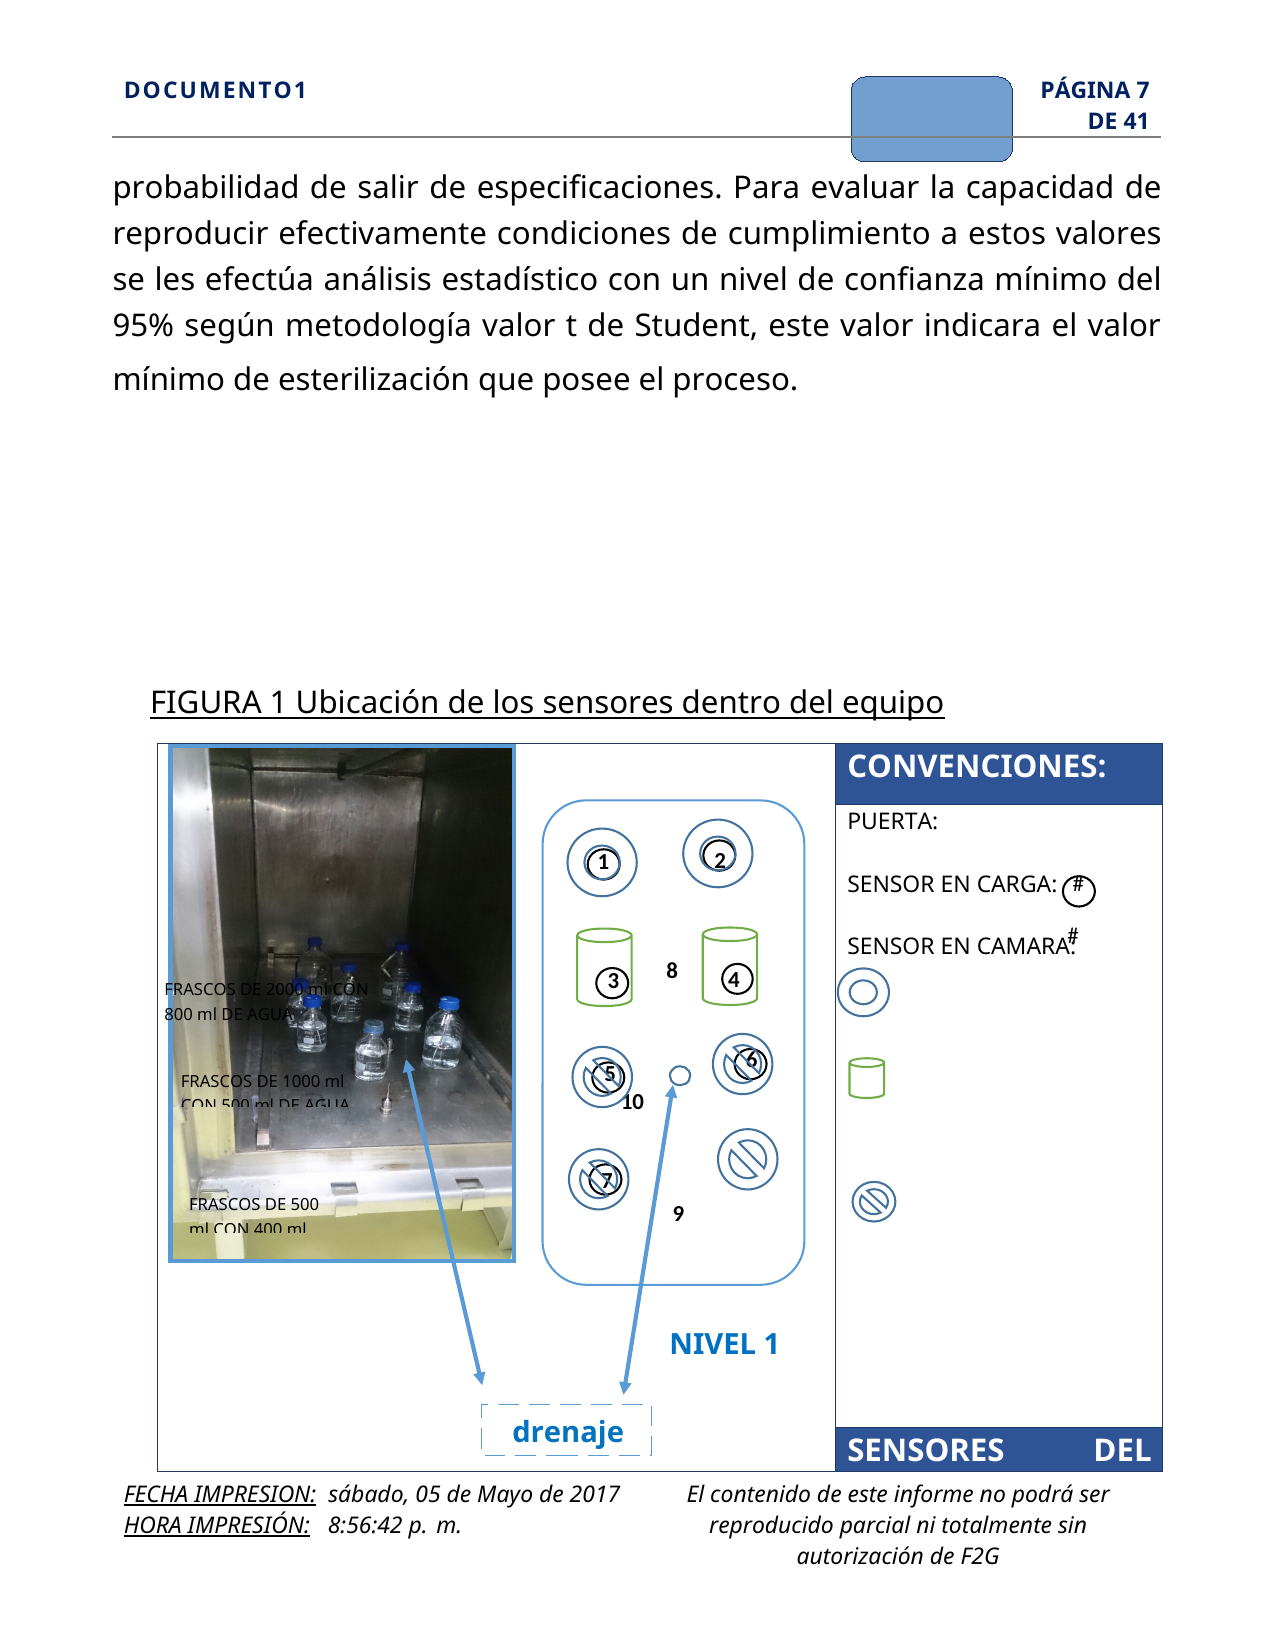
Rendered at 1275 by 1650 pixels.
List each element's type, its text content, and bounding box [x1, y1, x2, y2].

table_cell PUERTA: SENSOR EN CARGA: SENSOR EN CAMARA: [836, 805, 1162, 1427]
table_header CONVENCIONES: [836, 744, 1162, 804]
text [112, 165, 1163, 401]
table_header [158, 744, 835, 1471]
picture [173, 748, 512, 1259]
table_cell SENSORES DEL EQUIPO [836, 1428, 1162, 1471]
text FIGURA 1 Ubicación de los sensores dentro del equipo [150, 681, 1163, 723]
